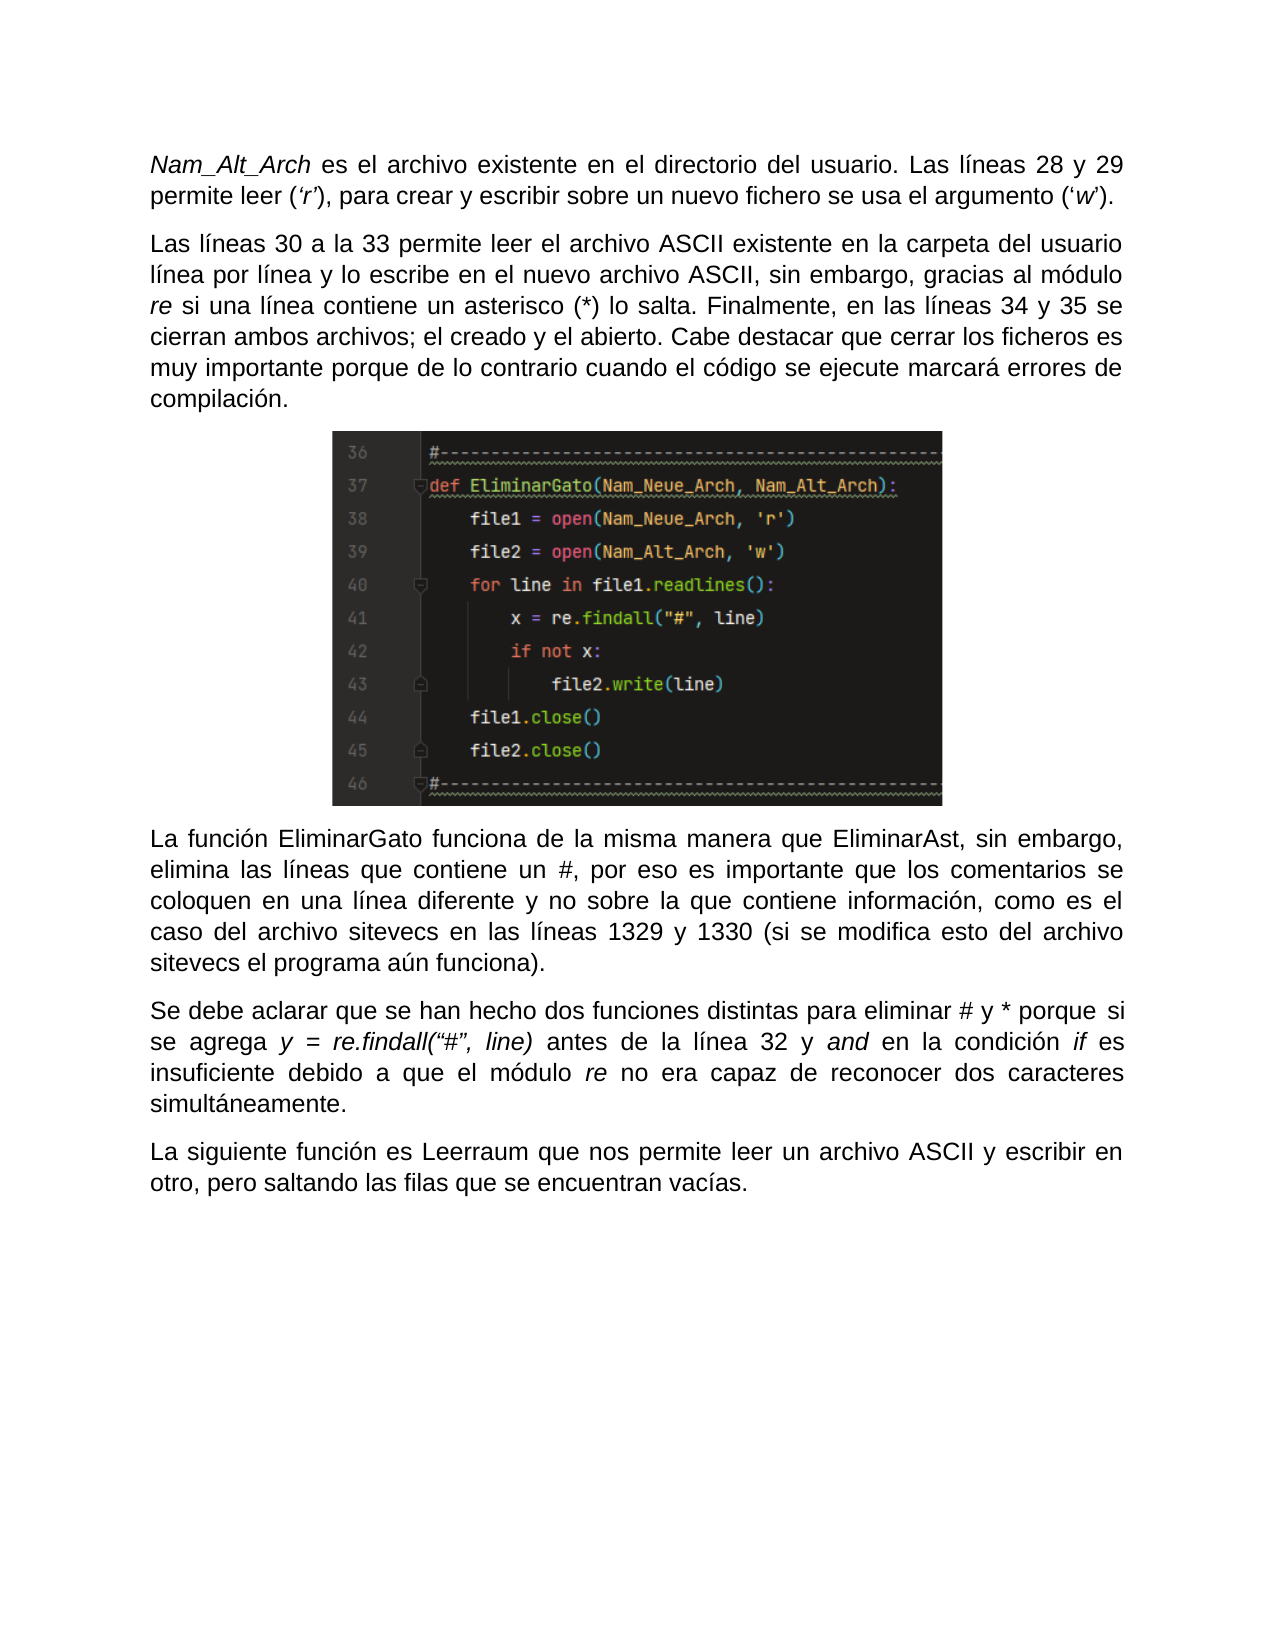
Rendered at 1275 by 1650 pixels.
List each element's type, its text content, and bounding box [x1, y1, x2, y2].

picture [332, 431, 943, 806]
text Las líneas 30 a la 33 permite leer el archivo ASCII existente en la carpeta del usuario línea por línea y lo escribe en el nuevo archivo ASCII, sin embargo, gracias al módulo re si una línea contiene un asterisco (*) lo salta. Finalmente, en las líneas 34 y 35 se cierran ambos archivos; el creado y el abierto. Cabe destacar que cerrar los ficheros es muy importante porque de lo contrario cuando el código se ejecute marcará errores de compilación. [150, 229, 1125, 413]
text La siguiente función es Leerraum que nos permite leer un archivo ASCII y escribir en otro, pero saltando las filas que se encuentran vacías. [150, 1137, 1125, 1196]
text La función EliminarGato funciona de la misma manera que EliminarAst, sin embargo, elimina las líneas que contiene un #, por eso es importante que los comentarios se coloquen en una línea diferente y no sobre la que contiene información, como es el caso del archivo sitevecs en las líneas 1329 y 1330 (si se modifica esto del archivo sitevecs el programa aún funciona). [150, 824, 1125, 977]
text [150, 150, 1125, 210]
text Se debe aclarar que se han hecho dos funciones distintas para eliminar # y * porque si se agrega y = re.findall(“#”, line) antes de la línea 32 y and en la condición if es insuficiente debido a que el módulo re no era capaz de reconocer dos caracteres simultáneamente. [150, 996, 1125, 1118]
